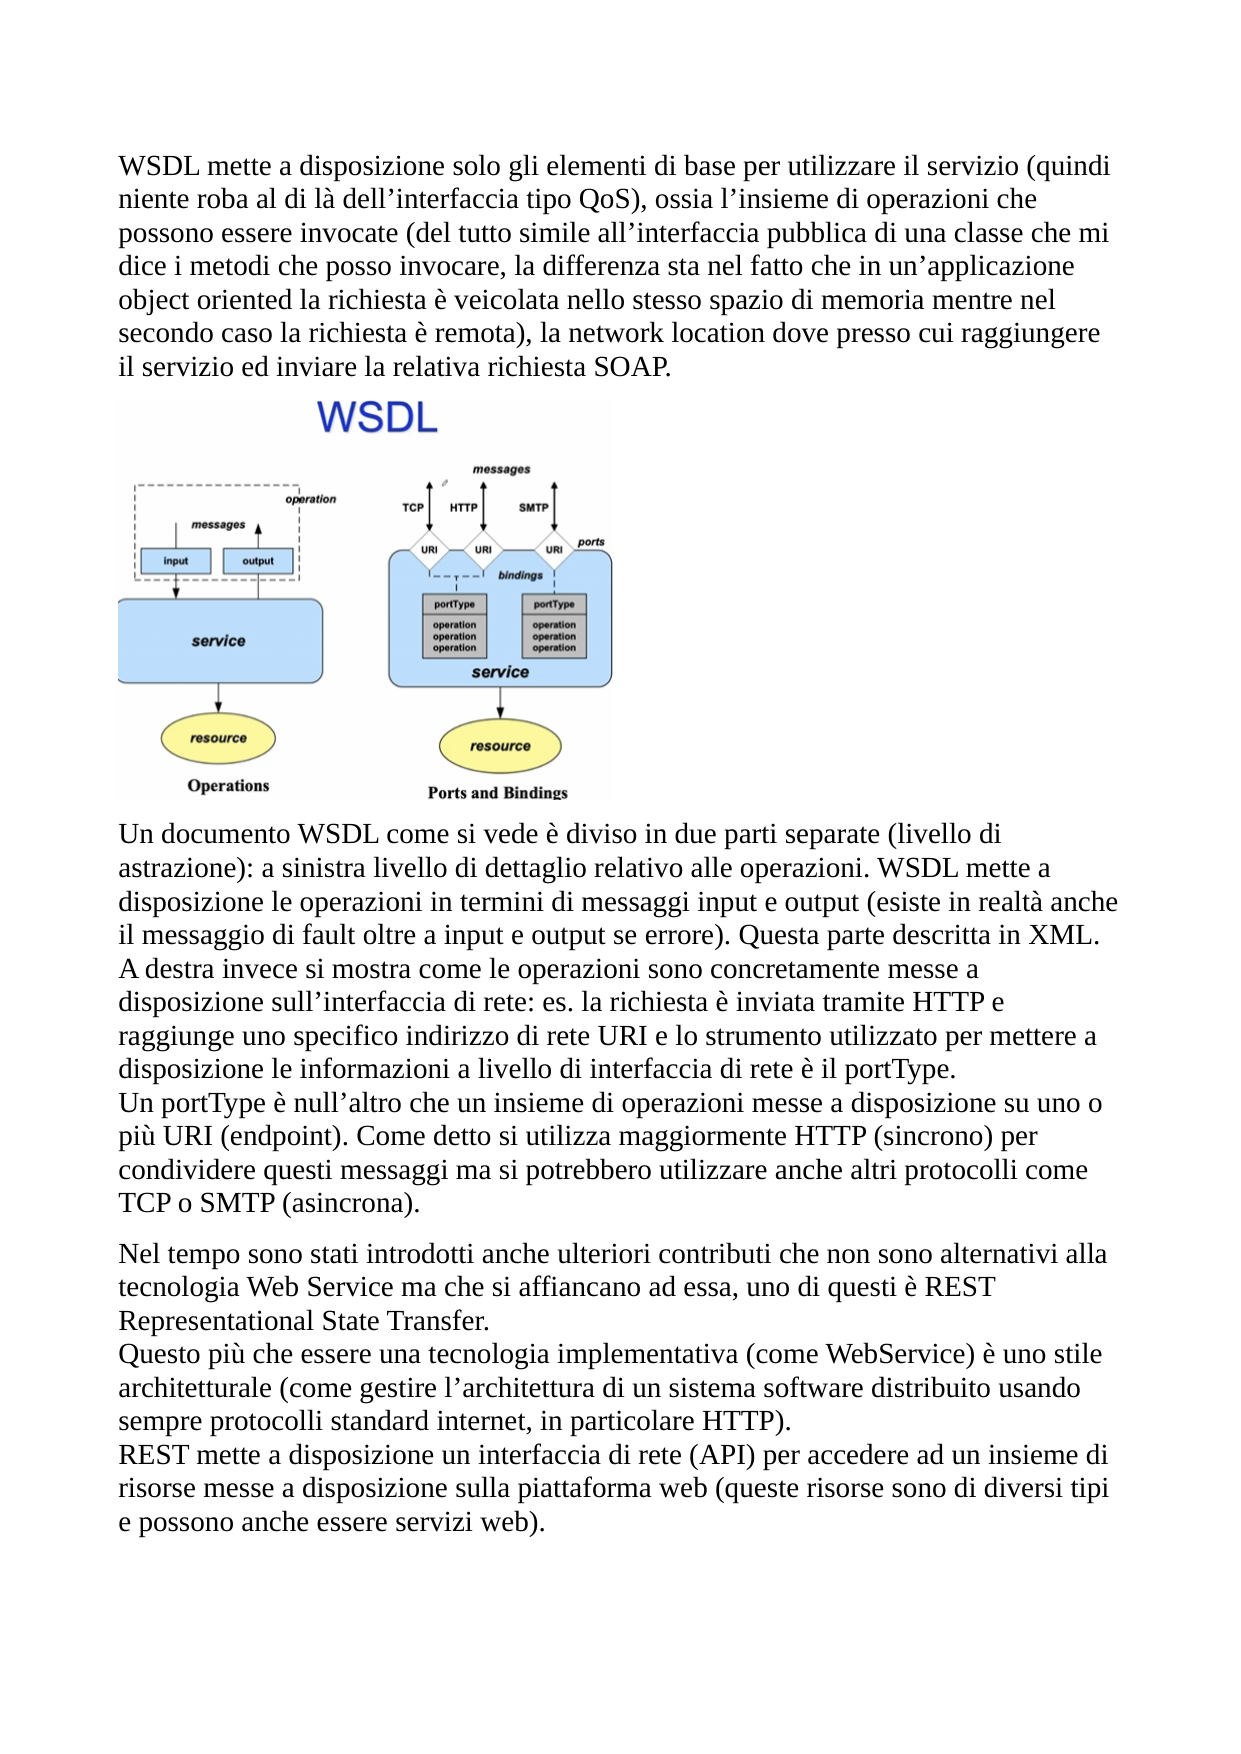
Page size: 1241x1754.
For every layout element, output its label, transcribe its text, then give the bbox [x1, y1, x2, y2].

picture [118, 399, 614, 800]
text Nel tempo sono stati introdotti anche ulteriori contributi che non sono alternativi alla tecnologia Web Service ma che si affiancano ad essa, uno di questi è REST Representational State Transfer. Questo più che essere una tecnologia implementativa (come WebService) è uno stile architetturale (come gestire l’architettura di un sistema software distribuito usando sempre protocolli standard internet, in particolare HTTP). REST mette a disposizione un interfaccia di rete (API) per accedere ad un insieme di risorse messe a disposizione sulla piattaforma web (queste risorse sono di diversi tipi e possono anche essere servizi web). [118, 1236, 1122, 1538]
text WSDL mette a disposizione solo gli elementi di base per utilizzare il servizio (quindi niente roba al di là dell’interfaccia tipo QoS), ossia l’insieme di operazioni che possono essere invocate (del tutto simile all’interfaccia pubblica di una classe che mi dice i metodi che posso invocare, la differenza sta nel fatto che in un’applicazione object oriented la richiesta è veicolata nello stesso spazio di memoria mentre nel secondo caso la richiesta è remota), la network location dove presso cui raggiungere il servizio ed inviare la relativa richiesta SOAP. [118, 148, 1122, 382]
text Un documento WSDL come si vede è diviso in due parti separate (livello di astrazione): a sinistra livello di dettaglio relativo alle operazioni. WSDL mette a disposizione le operazioni in termini di messaggi input e output (esiste in realtà anche il messaggio di fault oltre a input e output se errore). Questa parte descritta in XML. A destra invece si mostra come le operazioni sono concretamente messe a disposizione sull’interfaccia di rete: es. la richiesta è inviata tramite HTTP e raggiunge uno specifico indirizzo di rete URI e lo strumento utilizzato per mettere a disposizione le informazioni a livello di interfaccia di rete è il portType. Un portType è null’altro che un insieme di operazioni messe a disposizione su uno o più URI (endpoint). Come detto si utilizza maggiormente HTTP (sincrono) per condividere questi messaggi ma si potrebbero utilizzare anche altri protocolli come TCP o SMTP (asincrona). [118, 817, 1122, 1219]
